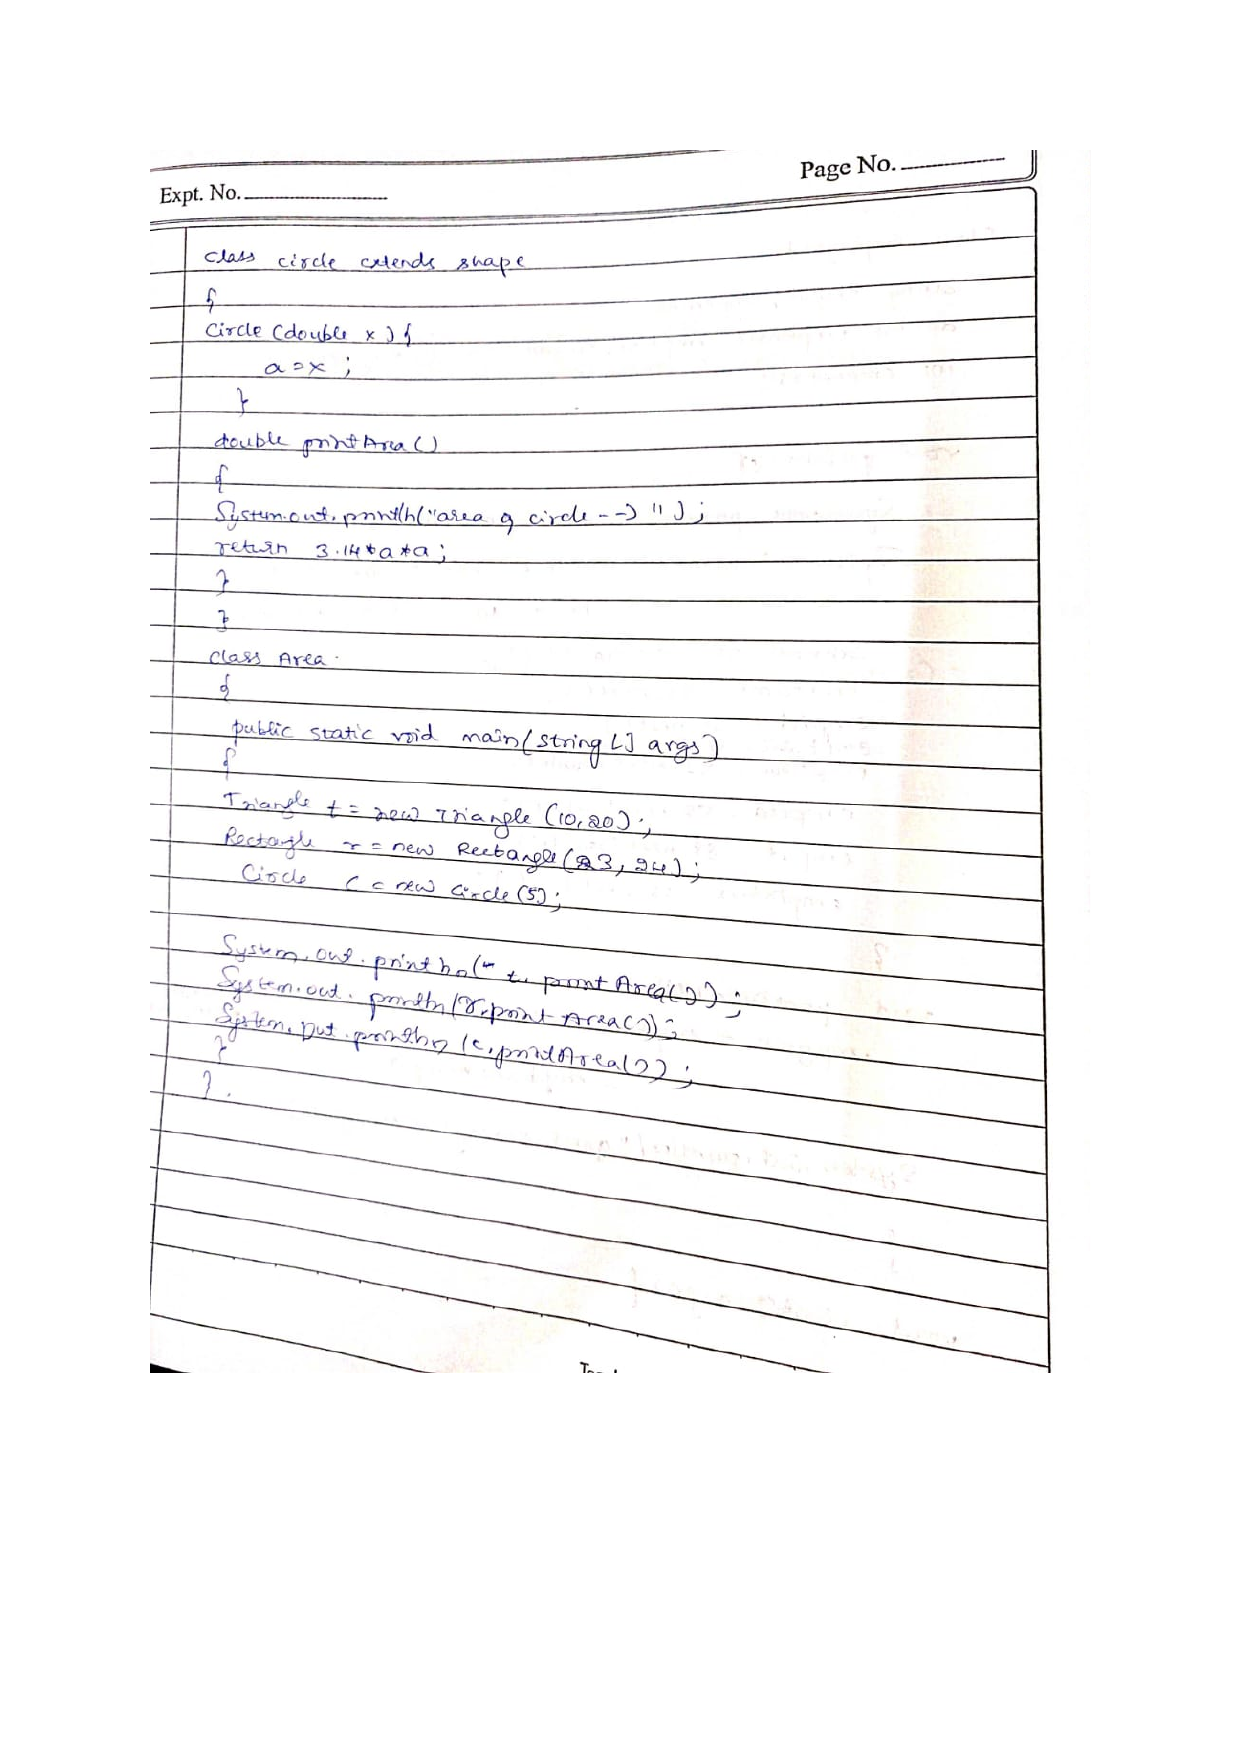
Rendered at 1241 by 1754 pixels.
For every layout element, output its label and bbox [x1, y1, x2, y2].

picture [150, 150, 1091, 1373]
